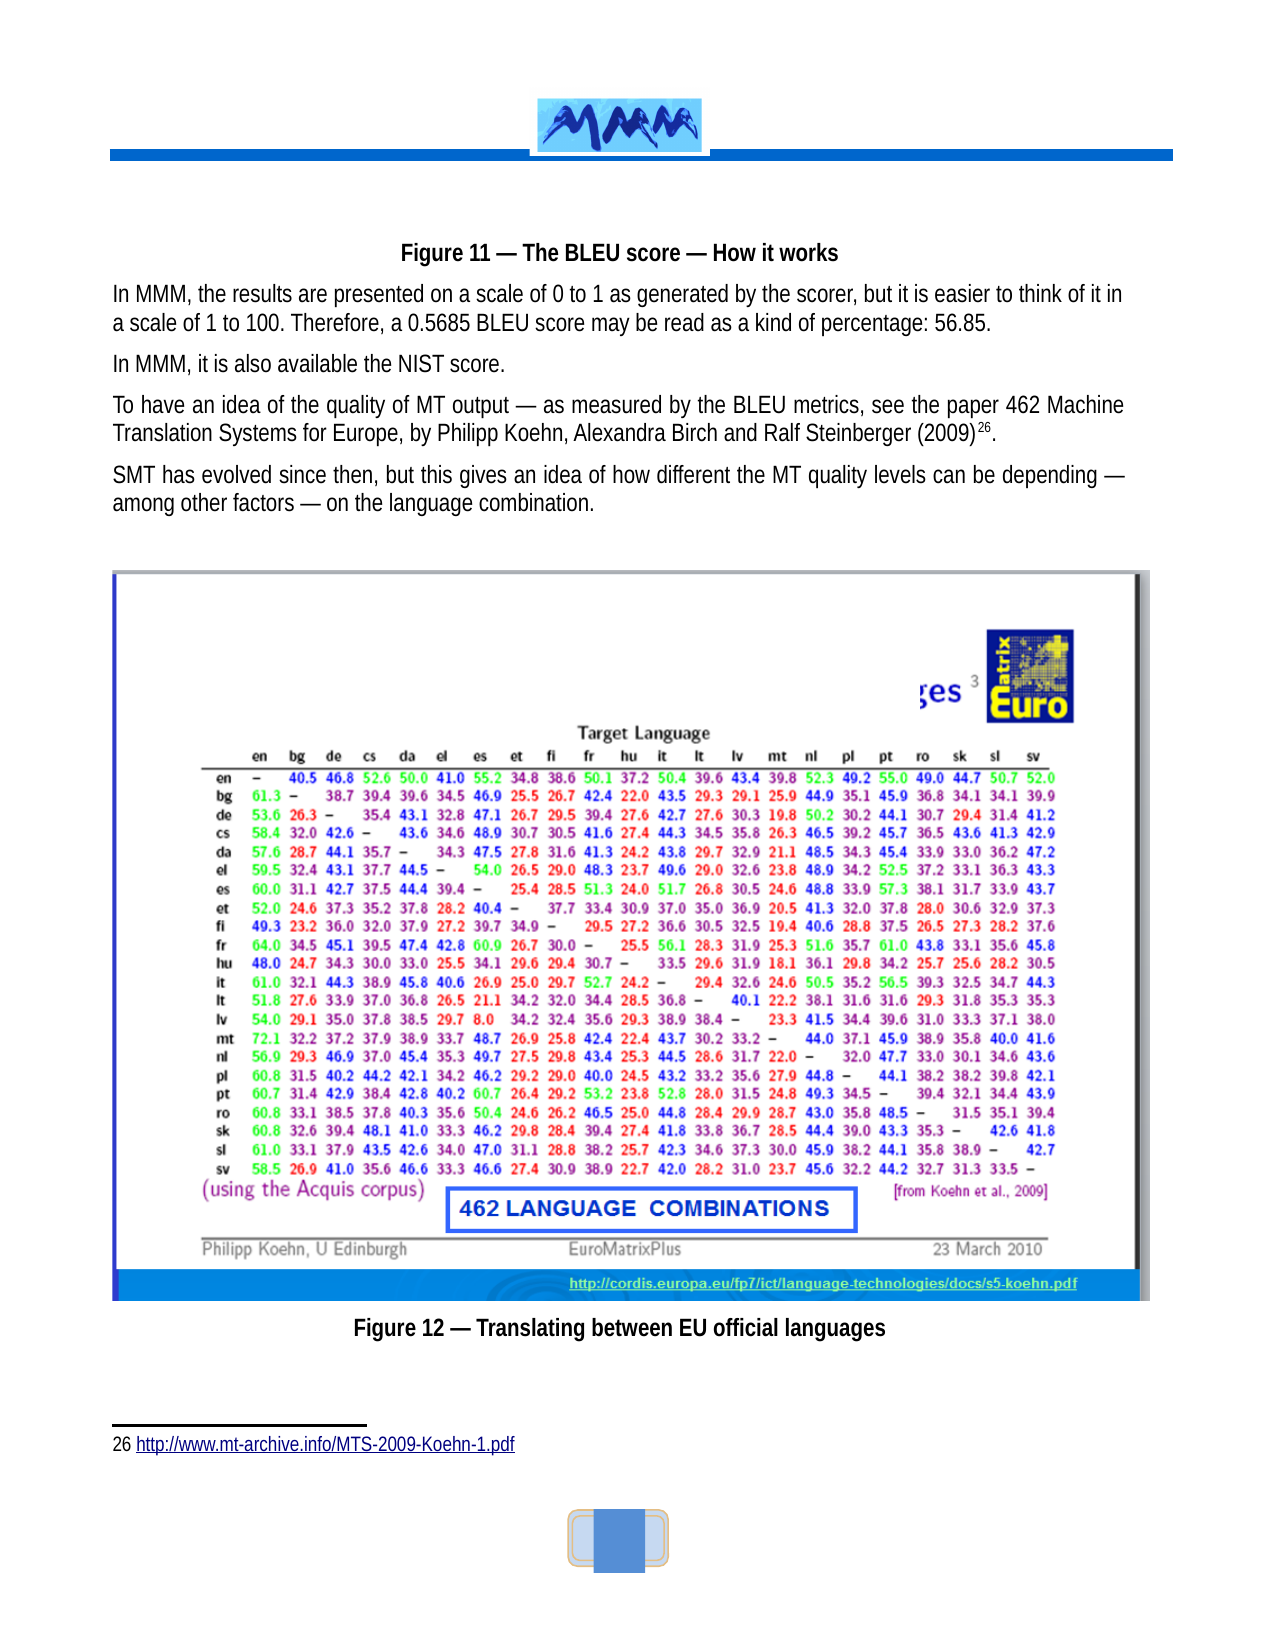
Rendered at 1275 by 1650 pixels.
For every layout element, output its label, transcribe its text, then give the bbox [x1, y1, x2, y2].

text In MMM, it is also available the NIST score. [112, 349, 1127, 377]
picture [529, 87, 710, 156]
text To have an idea of the quality of MT output — as measured by the BLEU metrics, see the paper 462 Machine Translation Systems for Europe, by Philipp Koehn, Alexandra Birch and Ralf Steinberger (2009). [112, 390, 1127, 447]
text Figure 11 — The BLEU score — How it works [112, 238, 1127, 266]
picture [112, 570, 1150, 1301]
text SMT has evolved since then, but this gives an idea of how different the MT quality levels can be depending — among other factors — on the language combination. [112, 459, 1127, 517]
text Figure 12 — Translating between EU official languages [112, 1313, 1127, 1342]
text In MMM, the results are presented on a scale of 0 to 1 as generated by the scorer, but it is easier to think of it in a scale of 1 to 100. Therefore, a 0.5685 BLEU score may be read as a kind of percentage: 56.85. [112, 279, 1127, 336]
